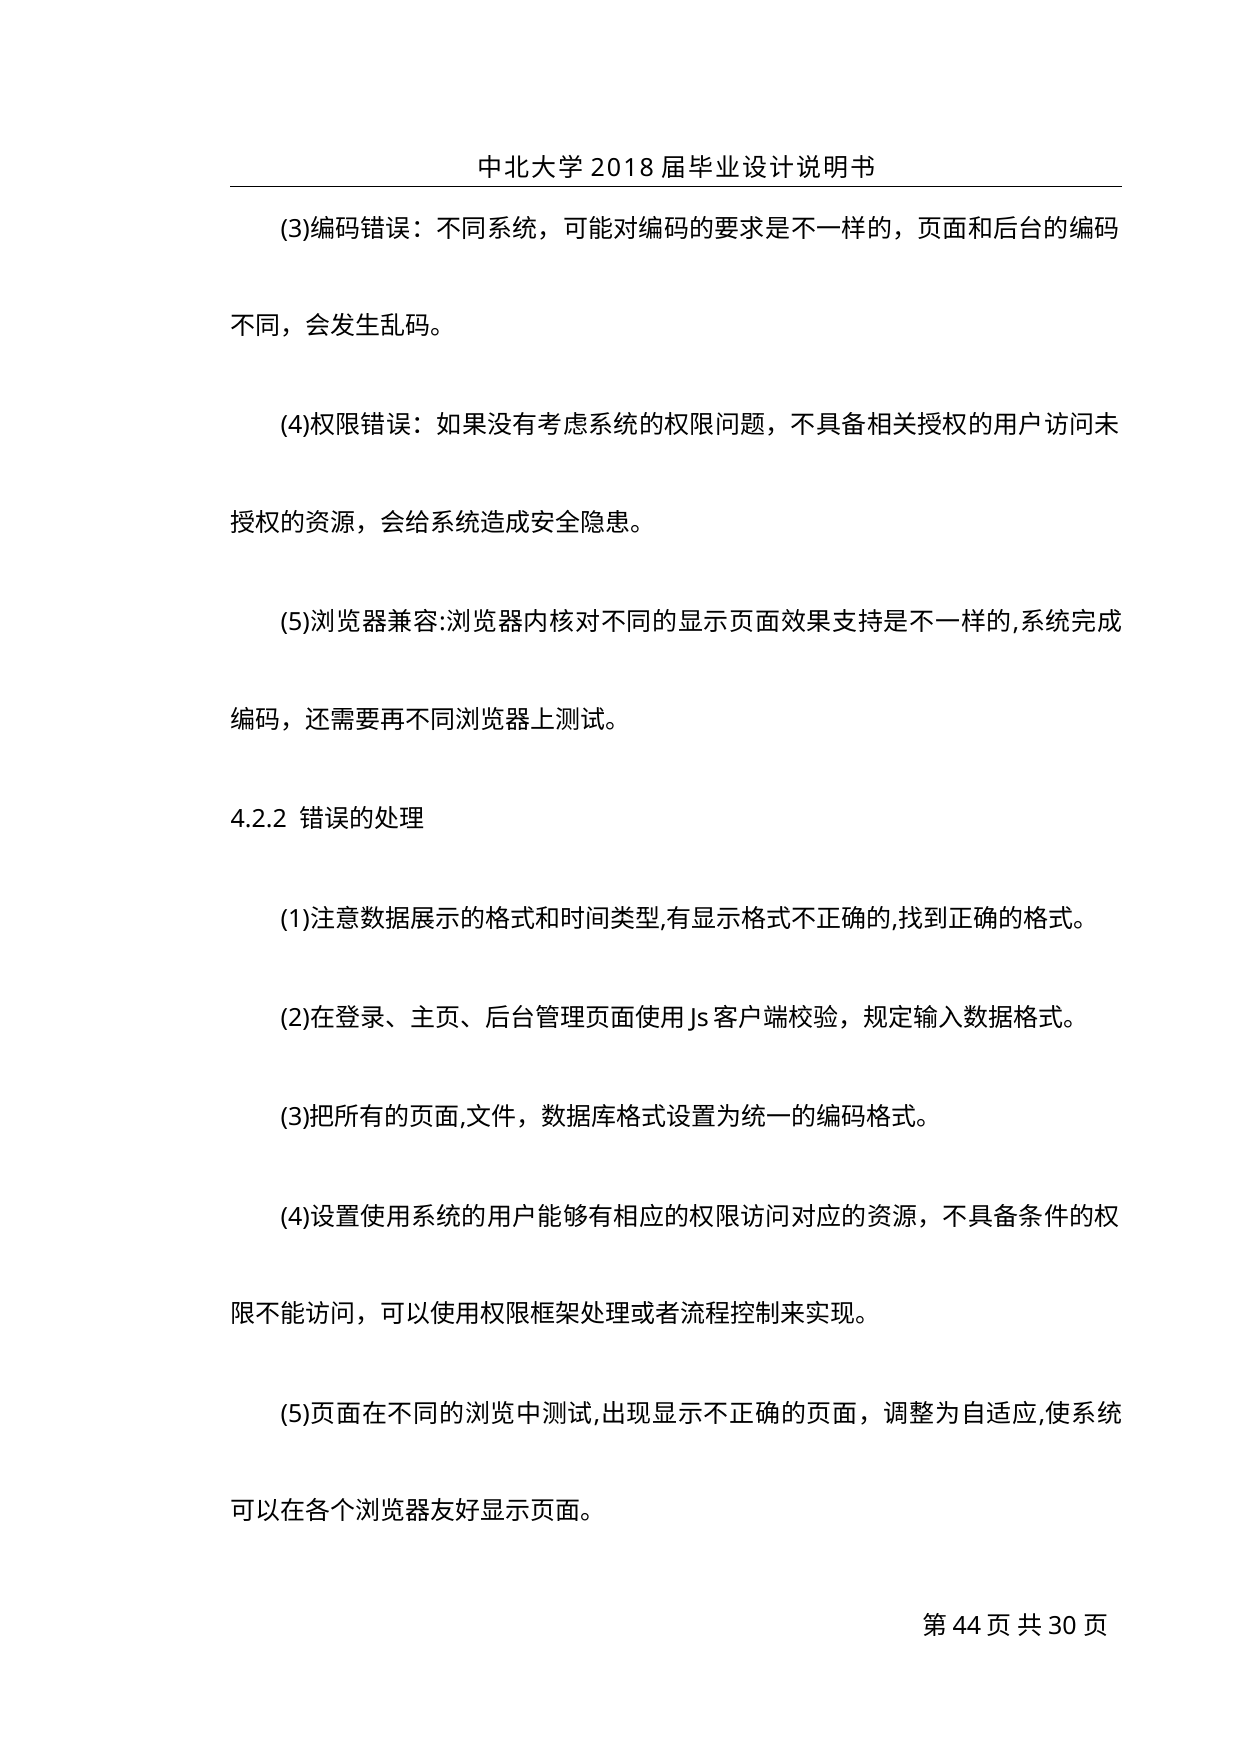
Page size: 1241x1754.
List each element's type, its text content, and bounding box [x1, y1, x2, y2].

text (2)在登录、主页、后台管理页面使用Js客户端校验，规定输入数据格式。 [230, 983, 1122, 1048]
text (5)浏览器兼容:浏览器内核对不同的显示页面效果支持是不一样的,系统完成编码，还需要再不同浏览器上测试。 [230, 587, 1122, 750]
text (4)权限错误：如果没有考虑系统的权限问题，不具备相关授权的用户访问未授权的资源，会给系统造成安全隐患。 [230, 391, 1122, 553]
text 4.2.2 错误的处理 [230, 784, 1113, 849]
text (5)页面在不同的浏览中测试,出现显示不正确的页面，调整为自适应,使系统可以在各个浏览器友好显示页面。 [230, 1379, 1122, 1541]
text (1)注意数据展示的格式和时间类型,有显示格式不正确的,找到正确的格式。 [230, 884, 1122, 949]
text (4)设置使用系统的用户能够有相应的权限访问对应的资源，不具备条件的权限不能访问，可以使用权限框架处理或者流程控制来实现。 [230, 1182, 1122, 1344]
text (3)编码错误：不同系统，可能对编码的要求是不一样的，页面和后台的编码不同，会发生乱码。 [230, 194, 1122, 356]
text (3)把所有的页面,文件，数据库格式设置为统一的编码格式。 [230, 1082, 1122, 1147]
